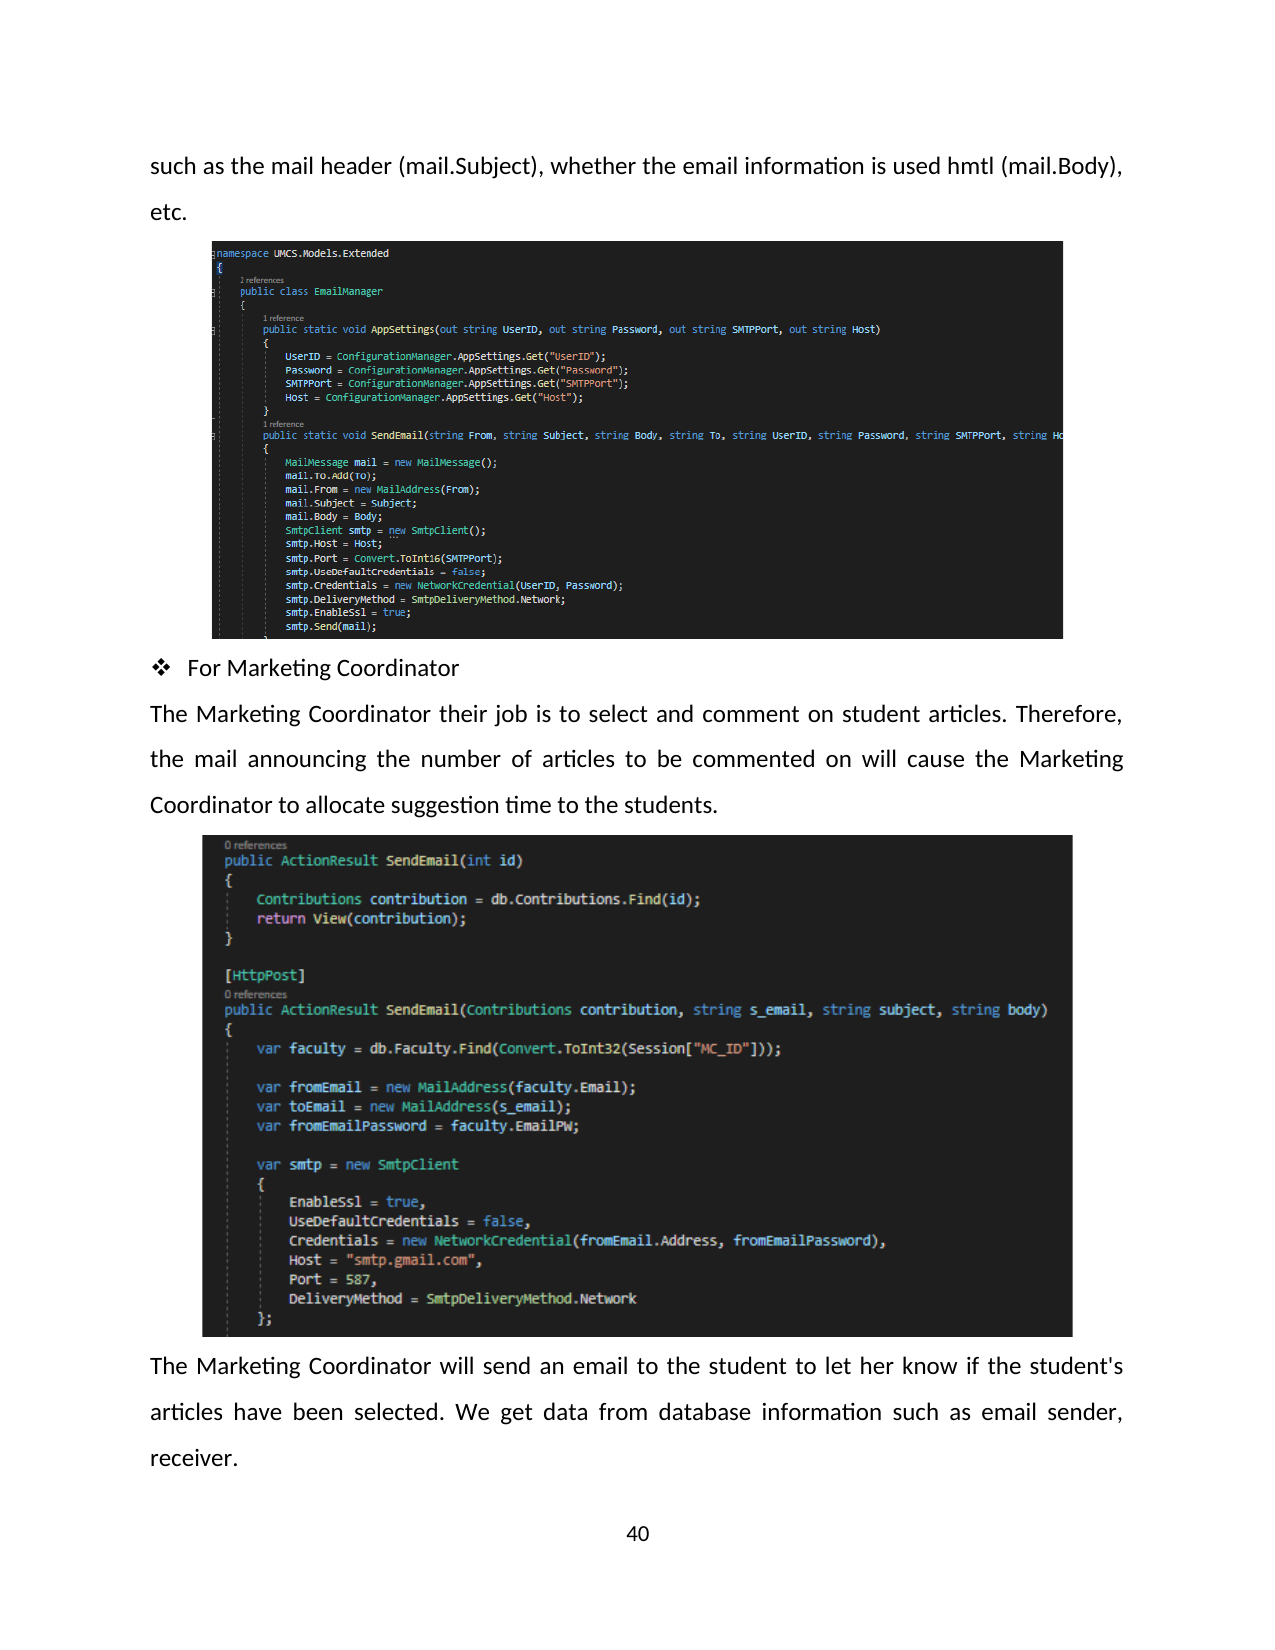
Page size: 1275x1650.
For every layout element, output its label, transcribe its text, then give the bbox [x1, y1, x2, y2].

list For Marketing Coordinator [150, 652, 1125, 683]
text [150, 150, 1125, 226]
text The Marketing Coordinator their job is to select and comment on student articles. Therefore, the mail announcing the number of articles to be commented on will cause the Marketing Coordinator to allocate suggestion time to the students. [150, 698, 1125, 820]
picture [202, 835, 1073, 1337]
picture [211, 241, 1064, 639]
text The Marketing Coordinator will send an email to the student to let her know if the student's articles have been selected. We get data from database information such as email sender, receiver. [150, 1350, 1125, 1472]
